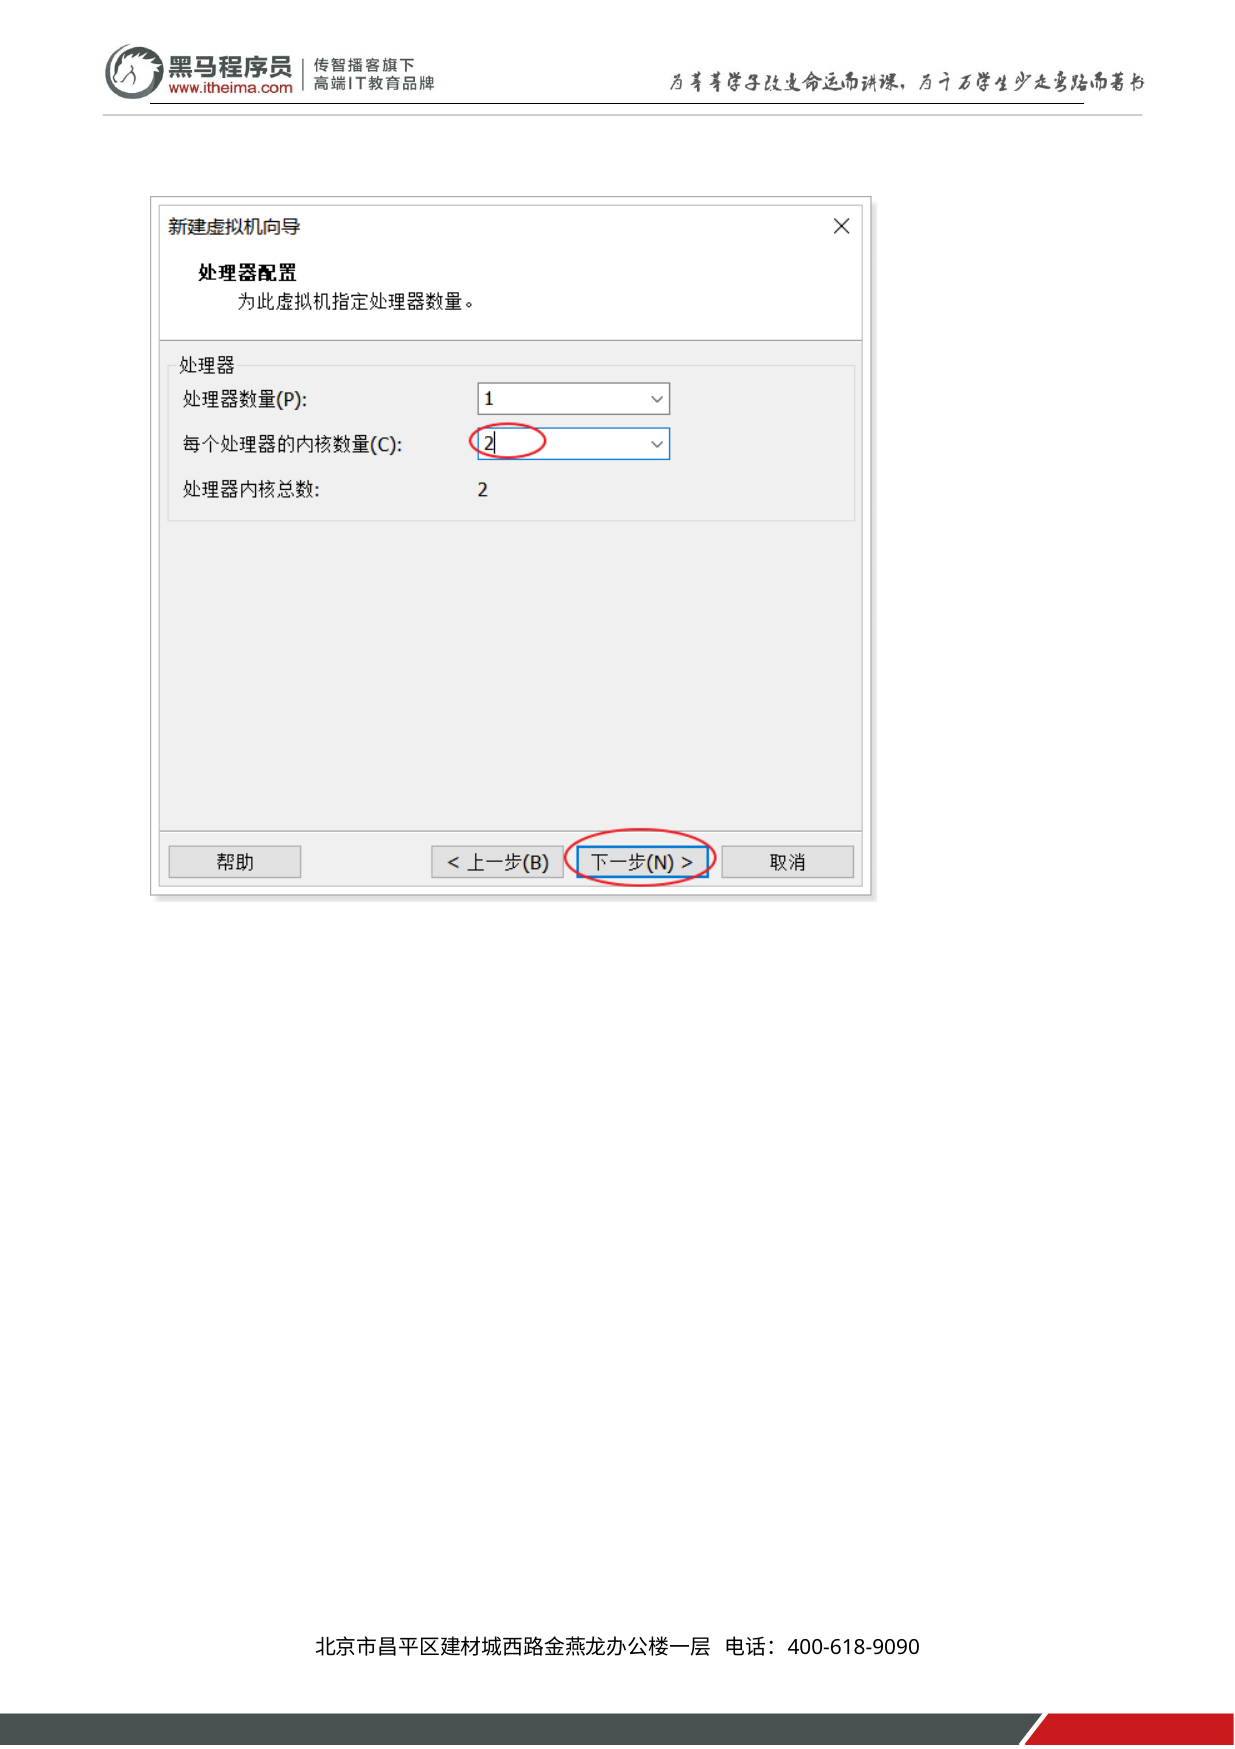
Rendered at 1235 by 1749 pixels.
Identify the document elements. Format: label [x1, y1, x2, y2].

picture [0, 1654, 1234, 1745]
picture [0, 0, 1235, 123]
picture [150, 196, 878, 902]
